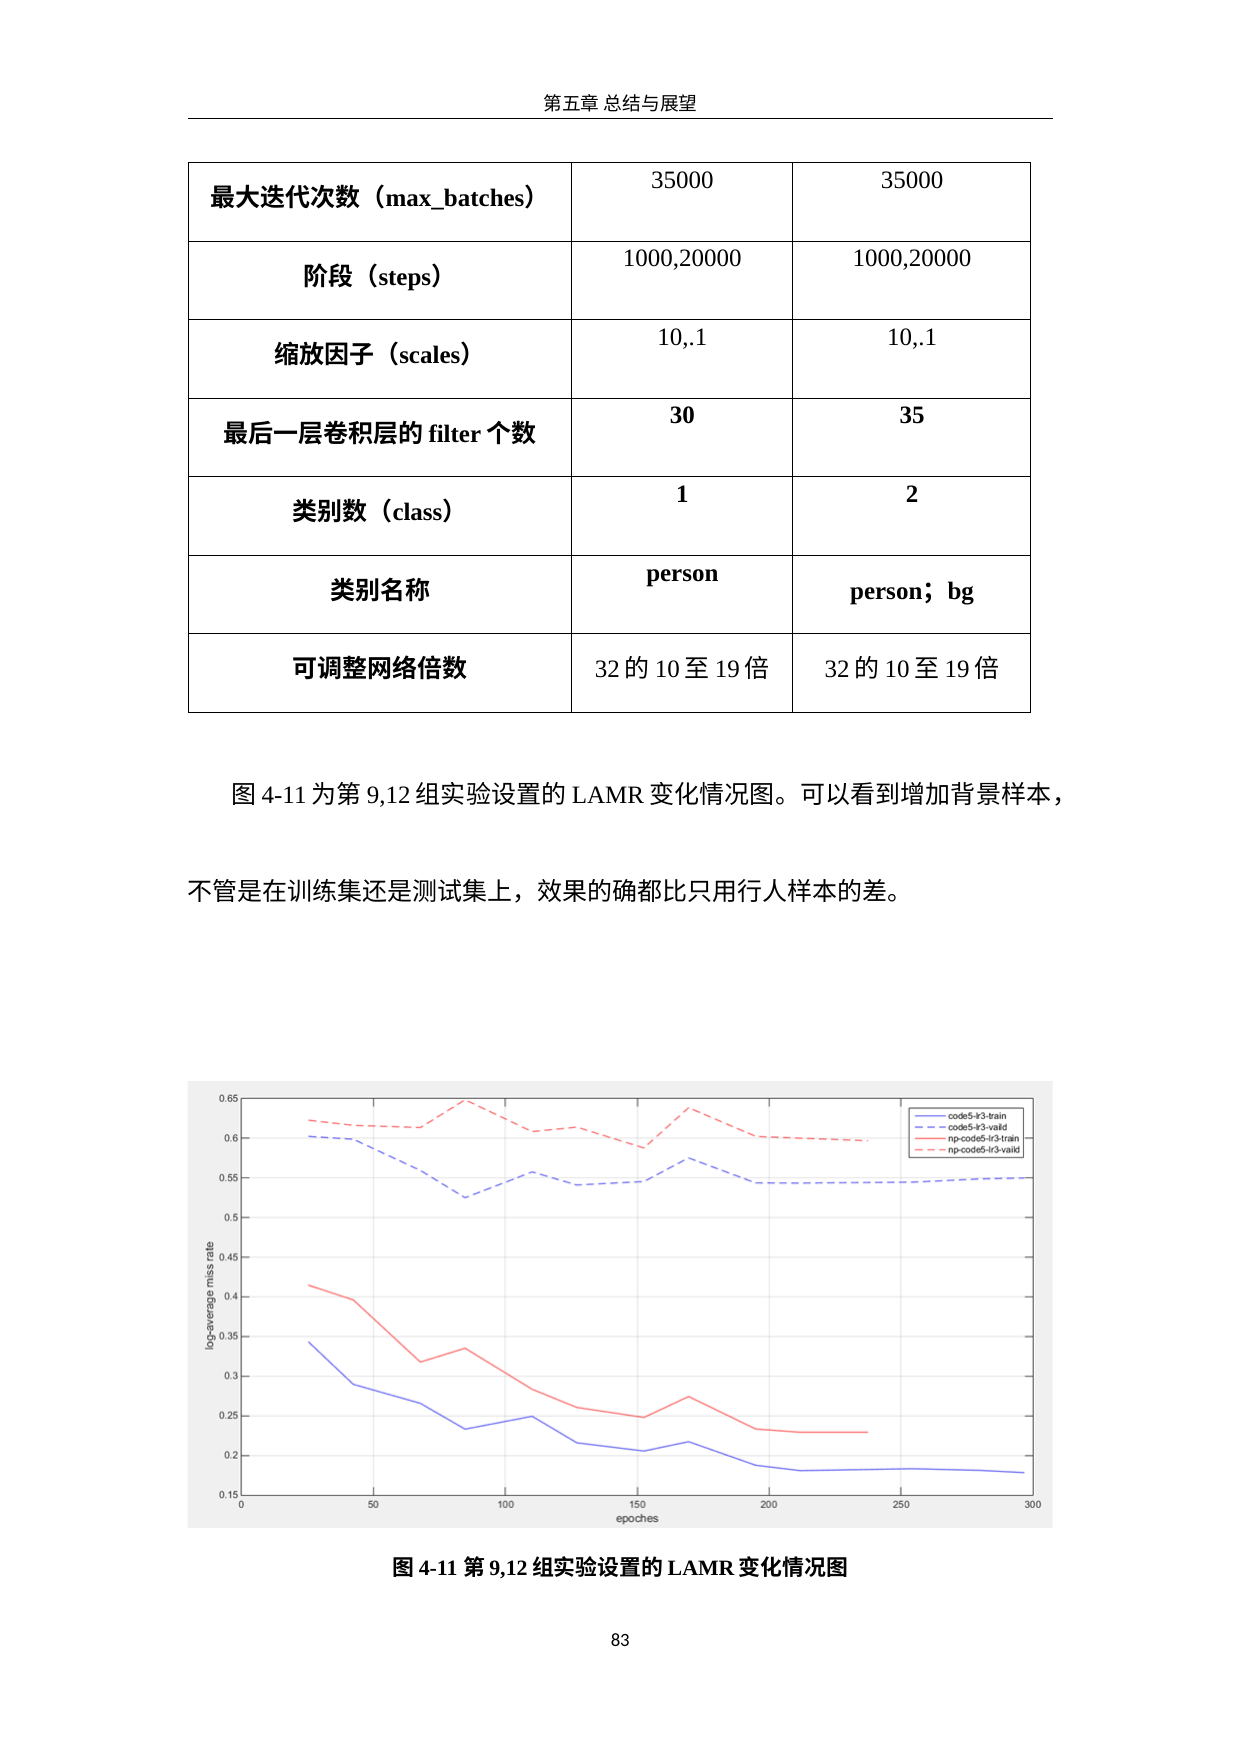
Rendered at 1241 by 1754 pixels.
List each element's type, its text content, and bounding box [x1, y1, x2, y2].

table_cell 1000,20000 [572, 242, 792, 319]
table_cell 可调整网络倍数 [189, 634, 571, 712]
table_cell 缩放因子（scales） [189, 320, 571, 398]
table_cell person [572, 556, 792, 633]
table_cell 1 [572, 477, 792, 555]
table_cell 32的10至19倍 [572, 634, 792, 712]
picture [187, 1081, 1053, 1528]
table_cell 2 [793, 477, 1030, 555]
table_cell 10,.1 [793, 320, 1030, 398]
table_cell 35000 [793, 163, 1030, 241]
text 图4-11 第9,12组实验设置的LAMR变化情况图 [187, 1549, 1053, 1582]
table_cell 35 [793, 399, 1030, 476]
table_cell 类别名称 [189, 556, 571, 633]
table_cell 30 [572, 399, 792, 476]
table_cell 阶段（steps） [189, 242, 571, 319]
table_cell 类别数（class） [189, 477, 571, 555]
table_cell 32的10至19倍 [793, 634, 1030, 712]
text 图4-11为第9,12组实验设置的LAMR变化情况图。可以看到增加背景样本，不管是在训练集还是测试集上，效果的确都比只用行人样本的差。 [187, 760, 1053, 922]
table_cell 35000 [572, 163, 792, 241]
table_cell 1000,20000 [793, 242, 1030, 319]
table_cell 最大迭代次数（max_batches） [189, 163, 571, 241]
table_cell 10,.1 [572, 320, 792, 398]
table_cell person；bg [793, 556, 1030, 633]
table_cell 最后一层卷积层的filter个数 [189, 399, 571, 476]
